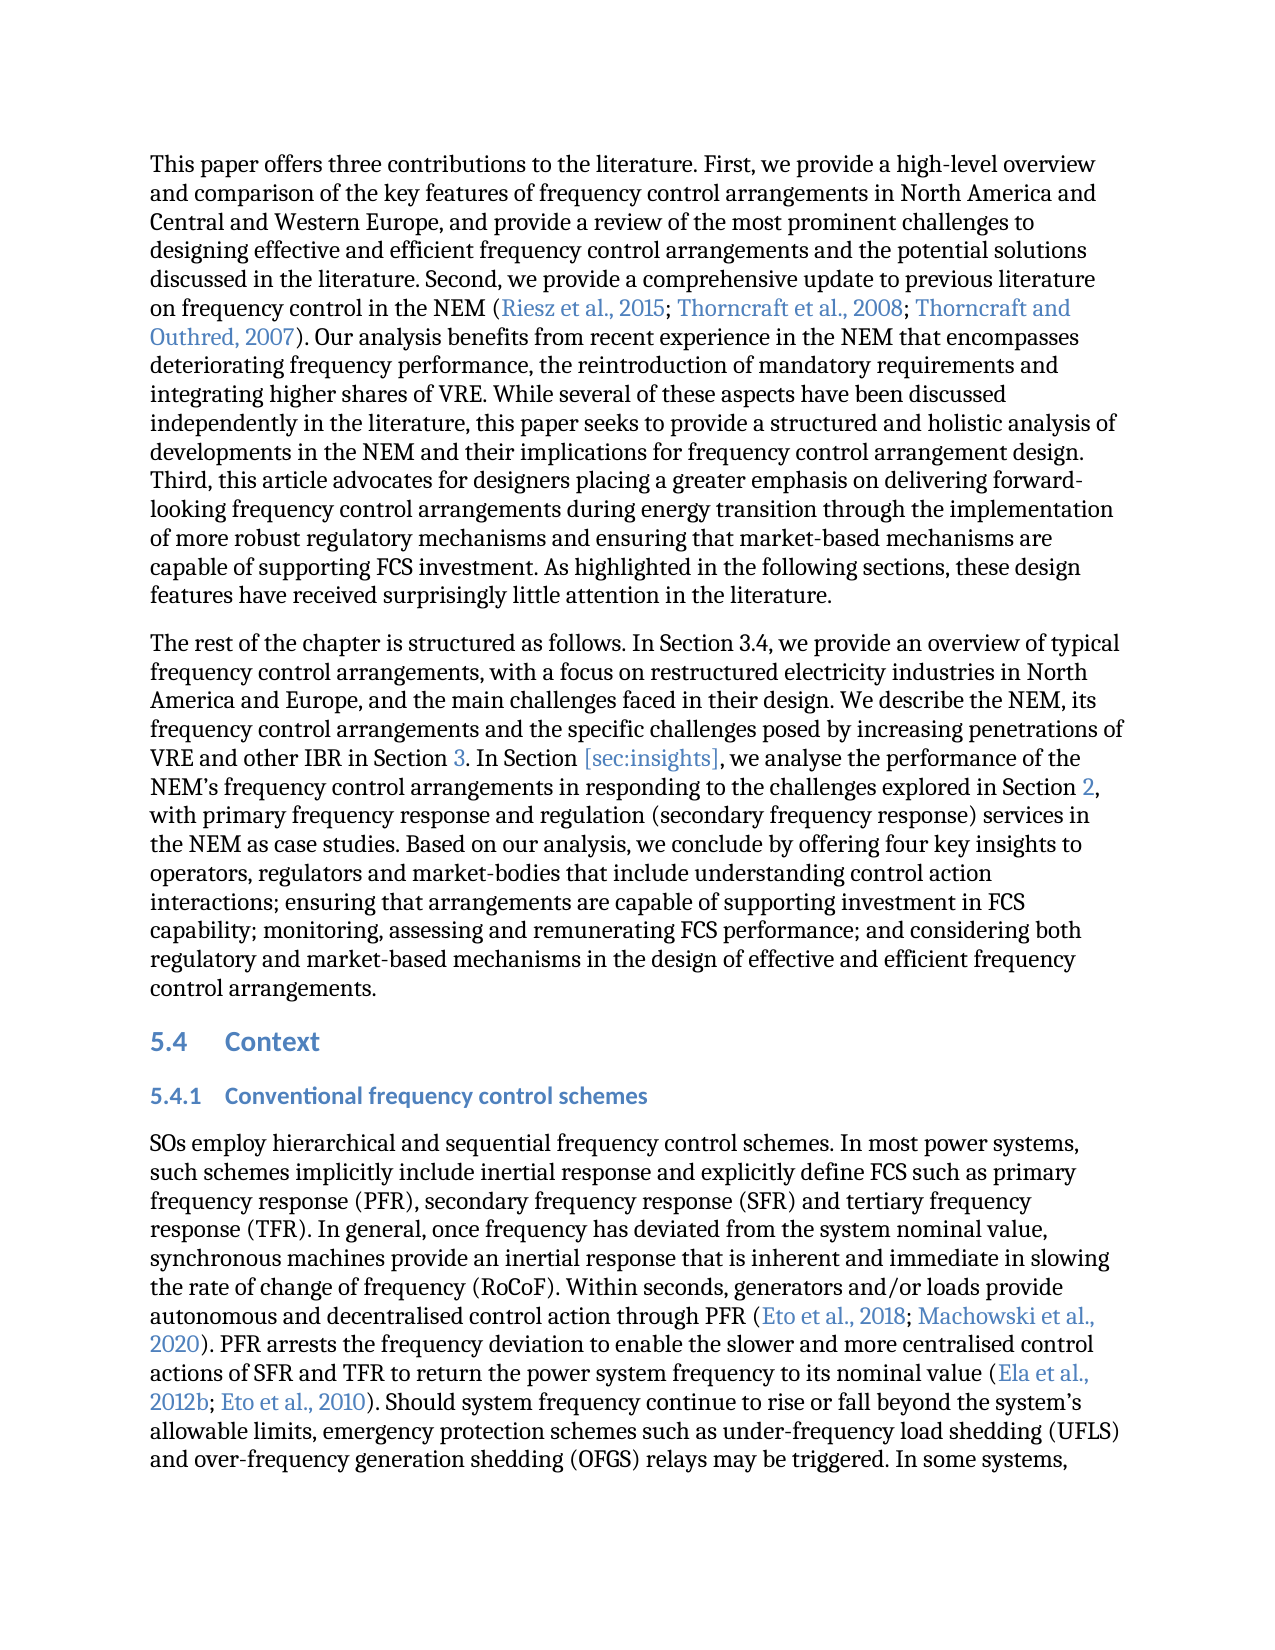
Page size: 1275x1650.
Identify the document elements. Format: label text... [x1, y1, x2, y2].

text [150, 1129, 1125, 1474]
text The rest of the chapter is structured as follows. In Section 3.4, we provide an overview of typical frequency control arrangements, with a focus on restructured electricity industries in North America and Europe, and the main challenges faced in their design. We describe the NEM, its frequency control arrangements and the specific challenges posed by increasing penetrations of VRE and other IBR in Section 3. In Section [sec:insights], we analyse the performance of the NEM’s frequency control arrangements in responding to the challenges explored in Section 2, with primary frequency response and regulation (secondary frequency response) services in the NEM as case studies. Based on our analysis, we conclude by offering four key insights to operators, regulators and market-bodies that include understanding control action interactions; ensuring that arrangements are capable of supporting investment in FCS capability; monitoring, assessing and remunerating FCS performance; and considering both regulatory and market-based mechanisms in the design of effective and efficient frequency control arrangements. [150, 629, 1125, 1002]
subtitle 5.4.1 Conventional frequency control schemes [150, 1080, 1125, 1110]
text This paper offers three contributions to the literature. First, we provide a high-level overview and comparison of the key features of frequency control arrangements in North America and Central and Western Europe, and provide a review of the most prominent challenges to designing effective and efficient frequency control arrangements and the potential solutions discussed in the literature. Second, we provide a comprehensive update to previous literature on frequency control in the NEM (Riesz et al., 2015; Thorncraft et al., 2008; Thorncraft and Outhred, 2007). Our analysis benefits from recent experience in the NEM that encompasses deteriorating frequency performance, the reintroduction of mandatory requirements and integrating higher shares of VRE. While several of these aspects have been discussed independently in the literature, this paper seeks to provide a structured and holistic analysis of developments in the NEM and their implications for frequency control arrangement design. Third, this article advocates for designers placing a greater emphasis on delivering forward-looking frequency control arrangements during energy transition through the implementation of more robust regulatory mechanisms and ensuring that market-based mechanisms are capable of supporting FCS investment. As highlighted in the following sections, these design features have received surprisingly little attention in the literature. [150, 150, 1125, 610]
subtitle 5.4 Context [150, 1023, 1125, 1059]
